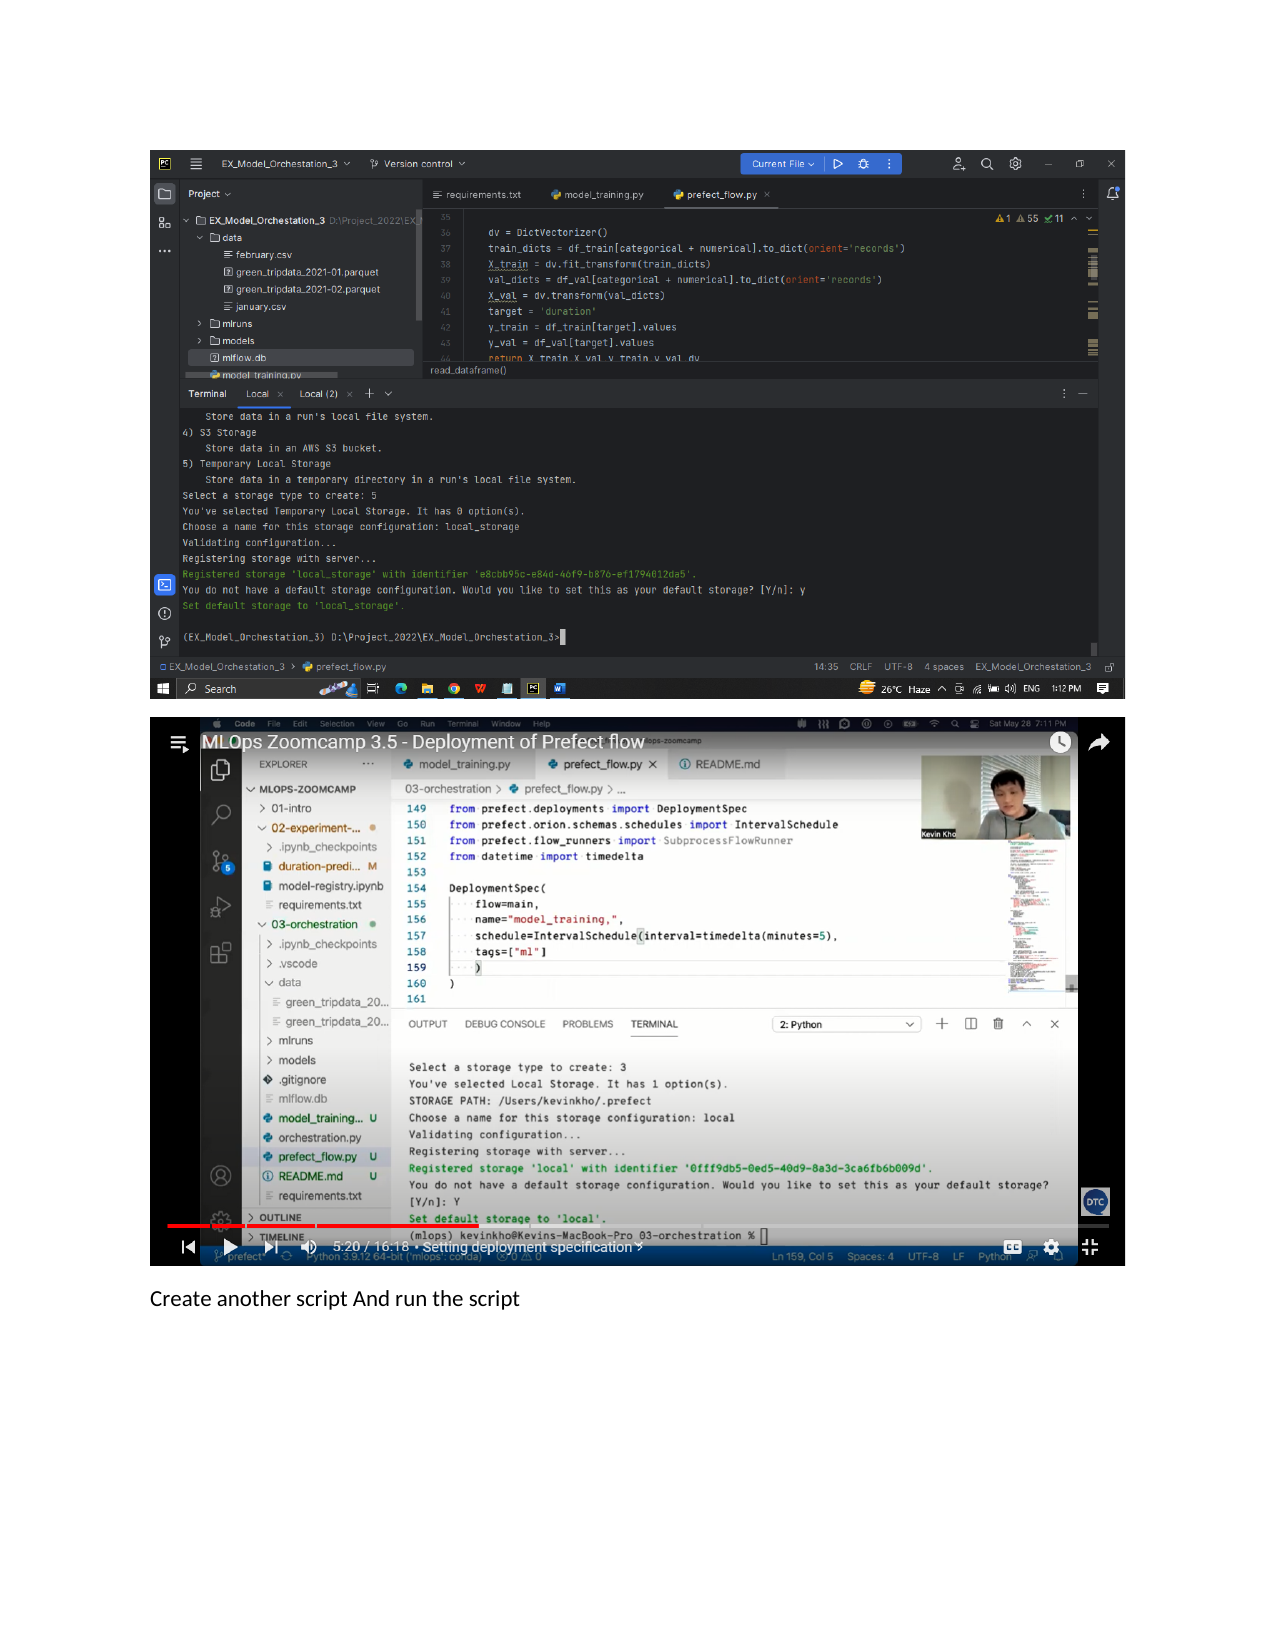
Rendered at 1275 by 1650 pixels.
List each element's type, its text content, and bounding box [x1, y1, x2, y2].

text Create another script And run the script [150, 1284, 1125, 1312]
picture [150, 150, 1125, 699]
picture [150, 717, 1125, 1266]
